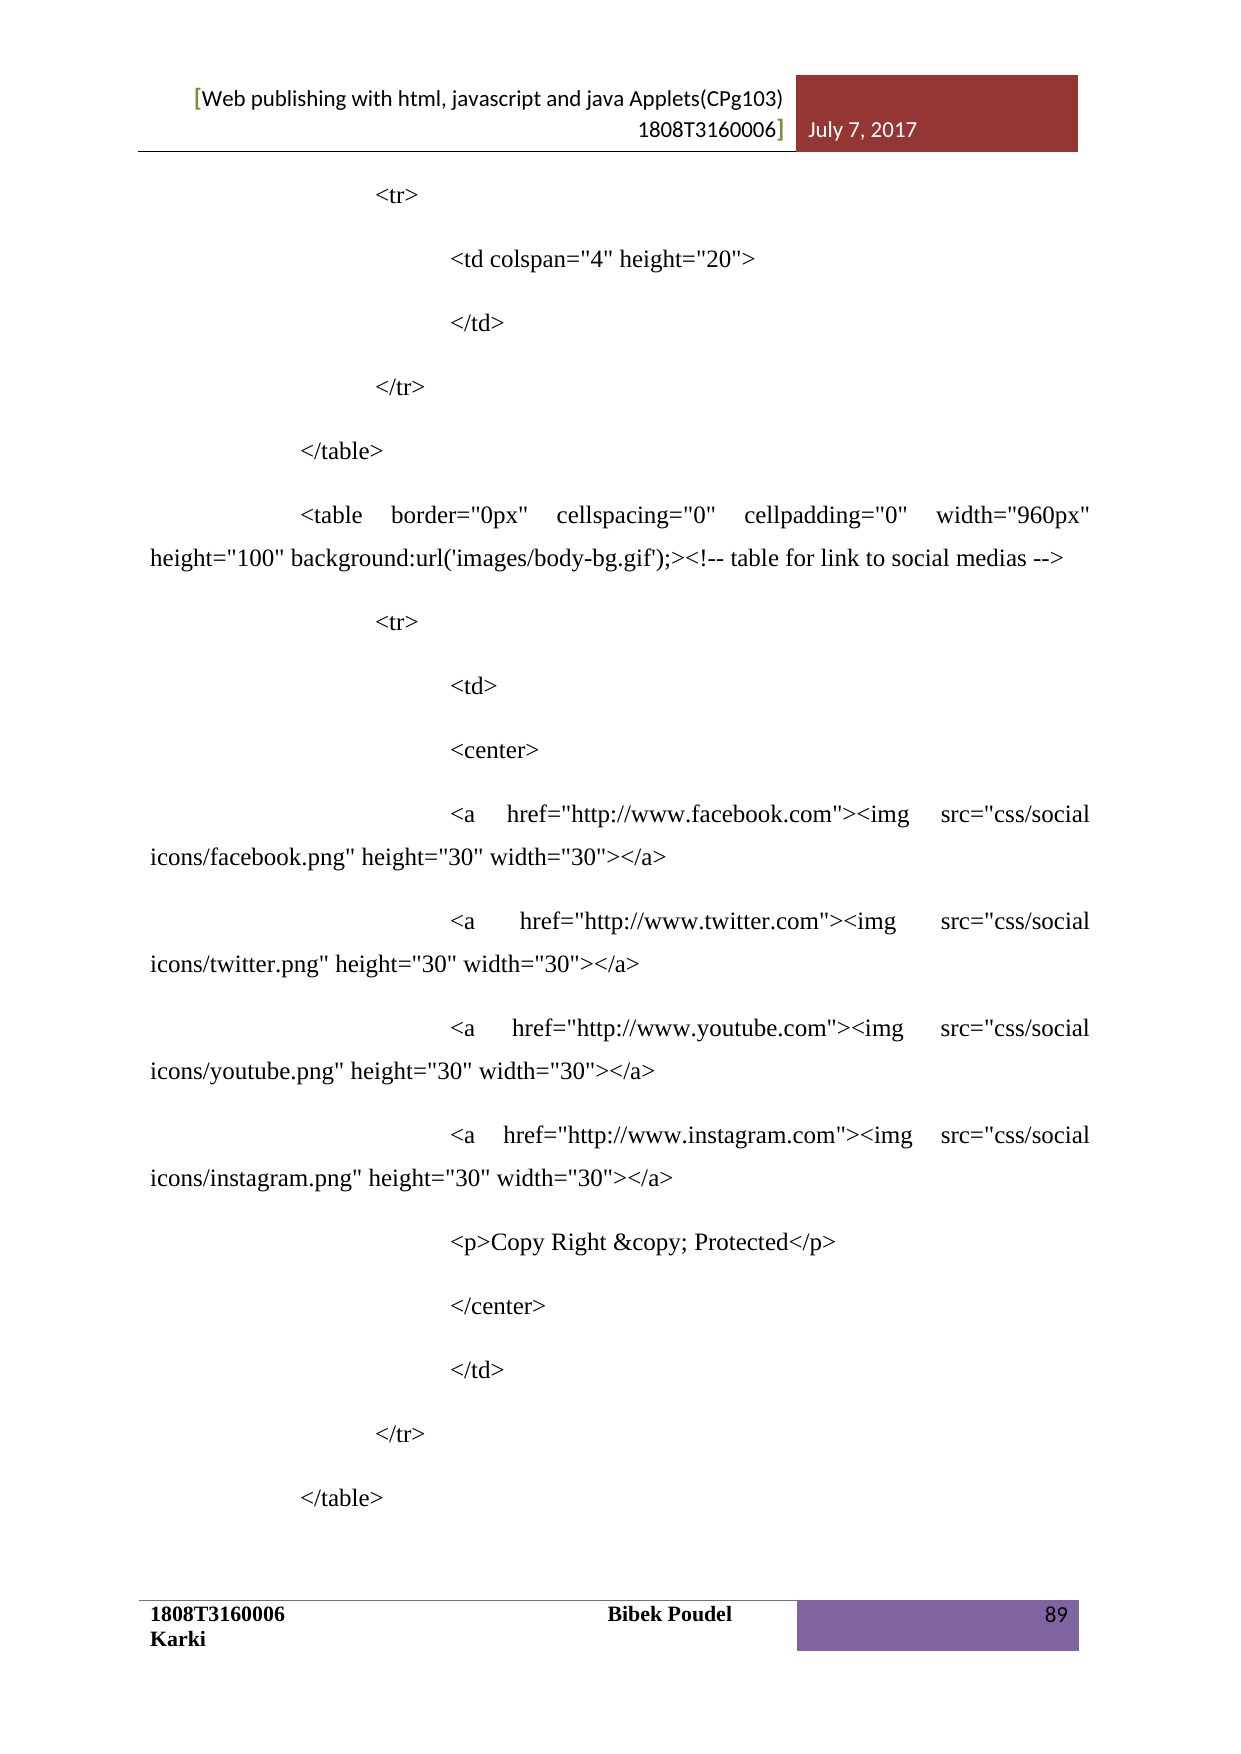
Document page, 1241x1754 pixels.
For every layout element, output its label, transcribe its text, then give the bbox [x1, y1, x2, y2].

text <a href="http://www.youtube.com"><img src="css/social icons/youtube.png" height="30" width="30"></a> [150, 1013, 1090, 1085]
text <p>Copy Right &copy; Protected</p> [150, 1227, 1090, 1256]
text </td> [150, 308, 1090, 337]
text </tr> [150, 1419, 1090, 1448]
text </table> [150, 1483, 1090, 1512]
text <a href="http://www.instagram.com"><img src="css/social icons/instagram.png" height="30" width="30"></a> [150, 1120, 1090, 1192]
text <td> [150, 671, 1090, 700]
text </table> [150, 436, 1090, 465]
text <tr> [150, 607, 1090, 636]
text <center> [150, 735, 1090, 764]
text </center> [150, 1291, 1090, 1320]
text </td> [150, 1355, 1090, 1384]
text <table border="0px" cellspacing="0" cellpadding="0" width="960px" height="100" background:url('images/body-bg.gif');><!-- table for link to social medias --> [150, 500, 1090, 572]
text <a href="http://www.facebook.com"><img src="css/social icons/facebook.png" height="30" width="30"></a> [150, 799, 1090, 871]
text <tr> [150, 180, 1090, 209]
text <td colspan="4" height="20"> [150, 244, 1090, 273]
text <a href="http://www.twitter.com"><img src="css/social icons/twitter.png" height="30" width="30"></a> [150, 906, 1090, 978]
text </tr> [150, 372, 1090, 401]
